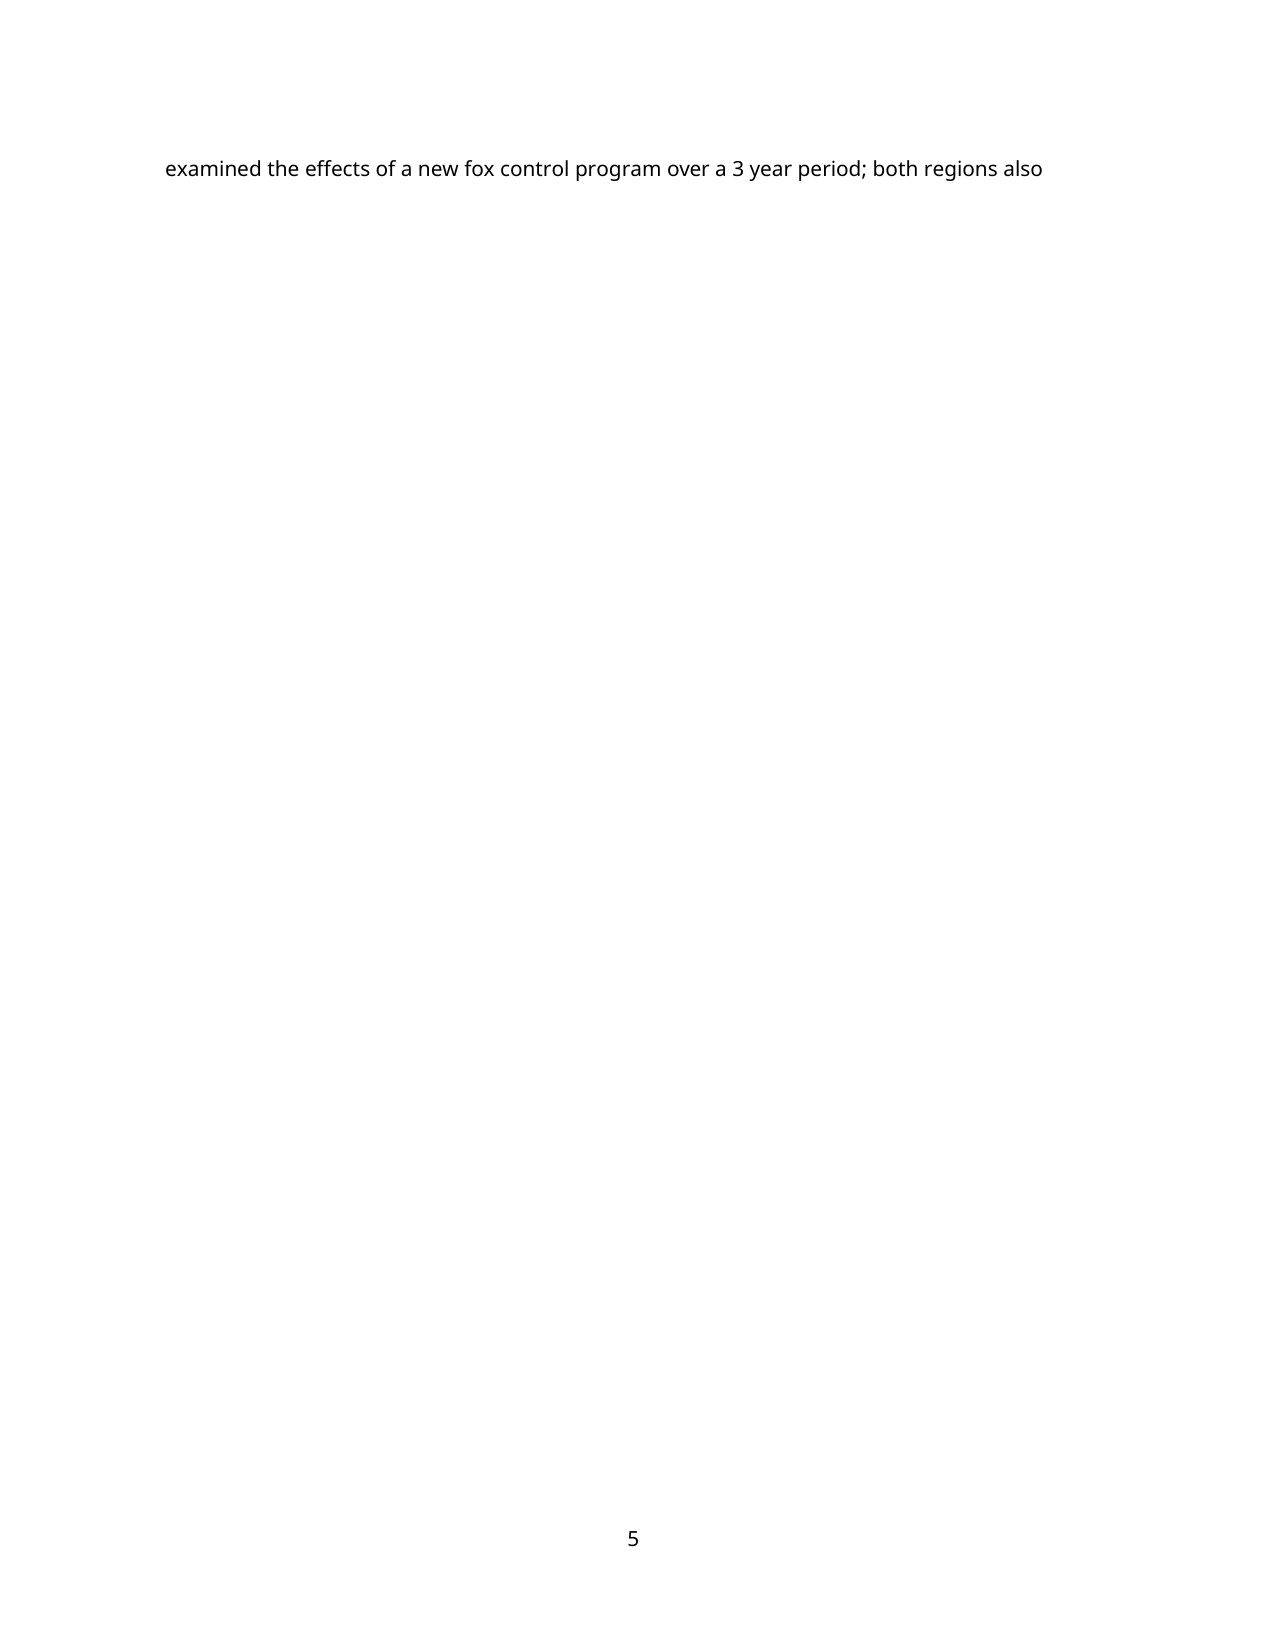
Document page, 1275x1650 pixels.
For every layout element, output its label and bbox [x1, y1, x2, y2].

text [165, 154, 1110, 183]
